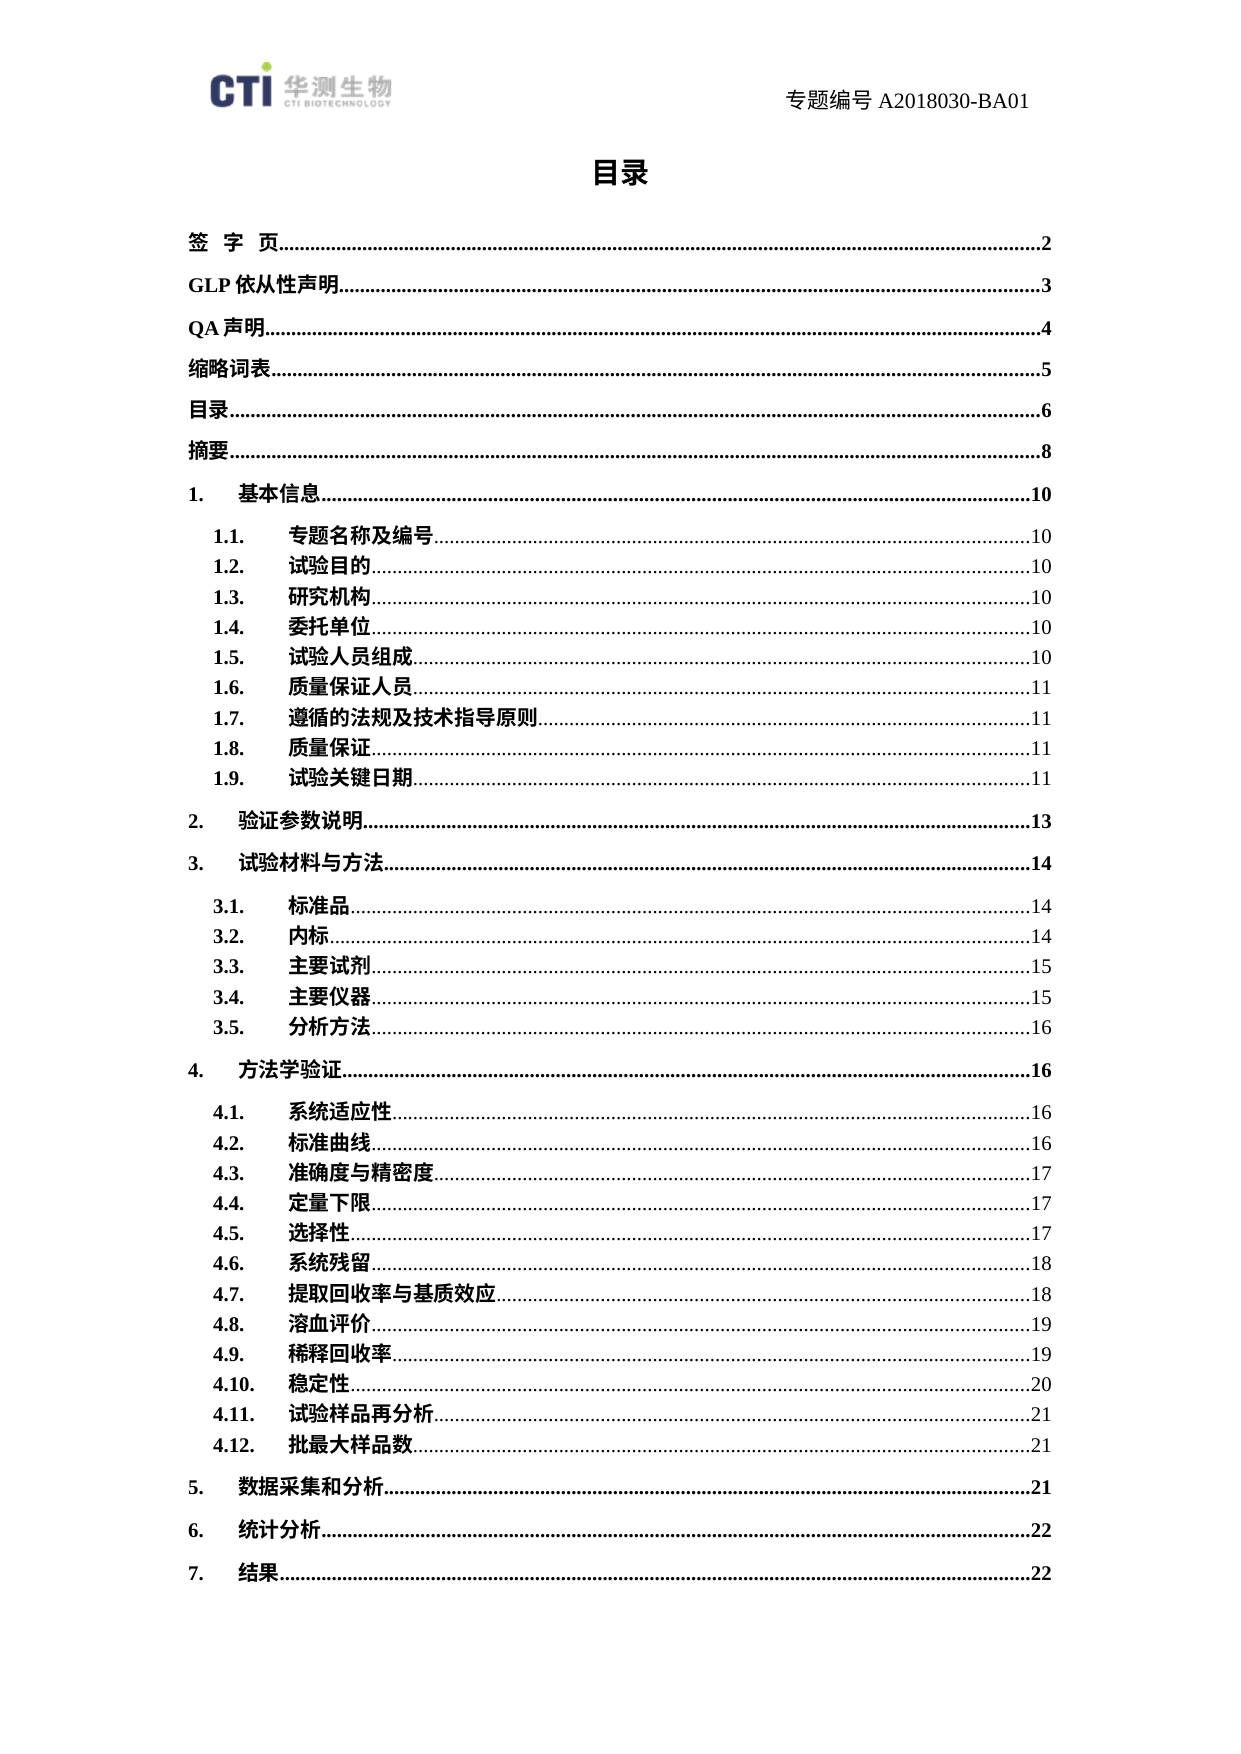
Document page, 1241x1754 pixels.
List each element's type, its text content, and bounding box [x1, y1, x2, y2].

text 4.3. 准确度与精密度 17 [213, 1156, 1052, 1186]
text 摘要 8 [188, 436, 1052, 464]
text 签 字 页 2 [188, 226, 1052, 256]
text 4.9. 稀释回收率 19 [213, 1337, 1052, 1367]
text 3.2. 内标 14 [213, 919, 1052, 950]
text 1.5. 试验人员组成 10 [213, 640, 1052, 671]
text 3.3. 主要试剂 15 [213, 950, 1052, 980]
text 3.4. 主要仪器 15 [213, 980, 1052, 1010]
text 4.8. 溶血评价 19 [213, 1307, 1052, 1337]
text 1.6. 质量保证人员 11 [213, 671, 1052, 701]
text 1.1. 专题名称及编号 10 [213, 519, 1052, 550]
text 3.1. 标准品 14 [213, 889, 1052, 919]
text 4. 方法学验证 16 [188, 1053, 1052, 1083]
text 目录 6 [188, 395, 1052, 423]
text 1.7. 遵循的法规及技术指导原则 11 [213, 701, 1052, 731]
text 4.6. 系统残留 18 [213, 1247, 1052, 1277]
text 4.7. 提取回收率与基质效应 18 [213, 1277, 1052, 1307]
text 6. 统计分析 22 [188, 1513, 1052, 1543]
text 4.4. 定量下限 17 [213, 1186, 1052, 1216]
picture [210, 62, 392, 108]
text 1.8. 质量保证 11 [213, 731, 1052, 761]
title 目录 [188, 150, 1052, 192]
text QA声明 4 [188, 311, 1052, 342]
text 1.2. 试验目的 10 [213, 550, 1052, 580]
text 7. 结果 22 [188, 1556, 1052, 1586]
text 3.5. 分析方法 16 [213, 1010, 1052, 1040]
text 1.9. 试验关键日期 11 [213, 761, 1052, 791]
text 4.1. 系统适应性 16 [213, 1096, 1052, 1126]
text 5. 数据采集和分析 21 [188, 1471, 1052, 1501]
text 3. 试验材料与方法 14 [188, 847, 1052, 877]
text 4.2. 标准曲线 16 [213, 1126, 1052, 1156]
text 4.11. 试验样品再分析 21 [213, 1398, 1052, 1428]
text 1.3. 研究机构 10 [213, 580, 1052, 610]
text GLP依从性声明 3 [188, 269, 1052, 299]
text 4.10. 稳定性 20 [213, 1367, 1052, 1398]
text 1. 基本信息 10 [188, 477, 1052, 507]
text 2. 验证参数说明 13 [188, 804, 1052, 834]
text 4.12. 批最大样品数 21 [213, 1428, 1052, 1458]
text 缩略词表 5 [188, 354, 1052, 382]
text 1.4. 委托单位 10 [213, 610, 1052, 640]
text 4.5. 选择性 17 [213, 1216, 1052, 1247]
